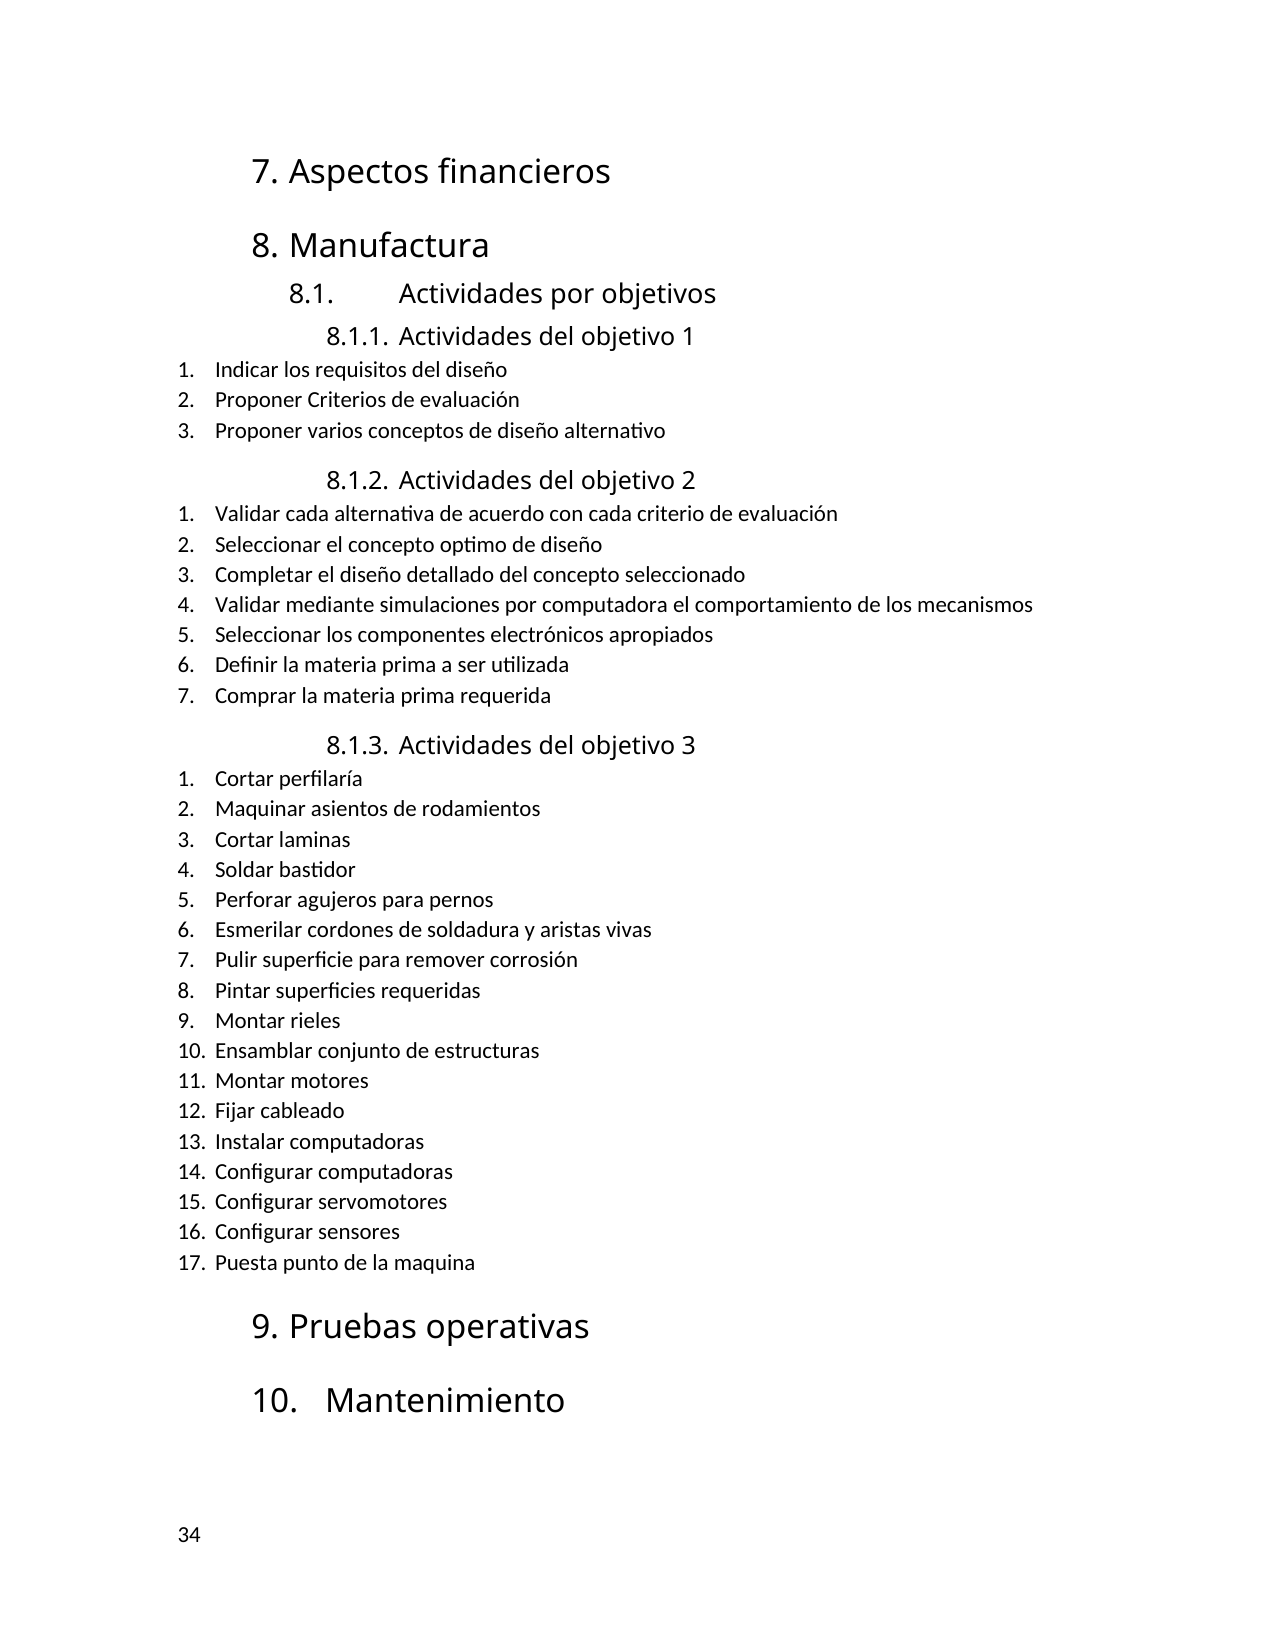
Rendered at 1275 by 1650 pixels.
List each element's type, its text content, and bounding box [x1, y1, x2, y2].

subtitle Pruebas operativas [251, 1303, 1098, 1348]
list Soldar bastidor [177, 855, 1098, 883]
subtitle Actividades del objetivo 1 [326, 319, 1098, 353]
list Validar mediante simulaciones por computadora el comportamiento de los mecanismos [177, 590, 1098, 618]
subtitle Actividades del objetivo 3 [326, 728, 1098, 762]
list Pulir superficie para remover corrosión [177, 946, 1098, 974]
list Puesta punto de la maquina [177, 1248, 1098, 1276]
list Montar motores [177, 1066, 1098, 1094]
list Esmerilar cordones de soldadura y aristas vivas [177, 915, 1098, 943]
list Proponer Criterios de evaluación [177, 386, 1098, 414]
list Seleccionar los componentes electrónicos apropiados [177, 620, 1098, 648]
subtitle Manufactura [251, 222, 1098, 267]
list Proponer varios conceptos de diseño alternativo [177, 416, 1098, 444]
subtitle Mantenimiento [251, 1377, 1098, 1422]
list Validar cada alternativa de acuerdo con cada criterio de evaluación [177, 499, 1098, 527]
list Seleccionar el concepto optimo de diseño [177, 530, 1098, 558]
list Montar rieles [177, 1006, 1098, 1034]
subtitle Aspectos financieros [251, 148, 1098, 193]
list Pintar superficies requeridas [177, 976, 1098, 1004]
list Configurar servomotores [177, 1187, 1098, 1215]
list Maquinar asientos de rodamientos [177, 794, 1098, 823]
subtitle Actividades por objetivos [288, 275, 1098, 312]
list Instalar computadoras [177, 1127, 1098, 1155]
list Perforar agujeros para pernos [177, 885, 1098, 913]
list Indicar los requisitos del diseño [177, 355, 1098, 383]
list Definir la materia prima a ser utilizada [177, 651, 1098, 678]
list Comprar la materia prima requerida [177, 681, 1098, 709]
list Ensamblar conjunto de estructuras [177, 1036, 1098, 1064]
list Fijar cableado [177, 1097, 1098, 1125]
list Completar el diseño detallado del concepto seleccionado [177, 560, 1098, 588]
list Configurar sensores [177, 1217, 1098, 1246]
list Configurar computadoras [177, 1157, 1098, 1185]
subtitle Actividades del objetivo 2 [326, 463, 1098, 497]
list Cortar perfilaría [177, 764, 1098, 792]
list Cortar laminas [177, 825, 1098, 853]
